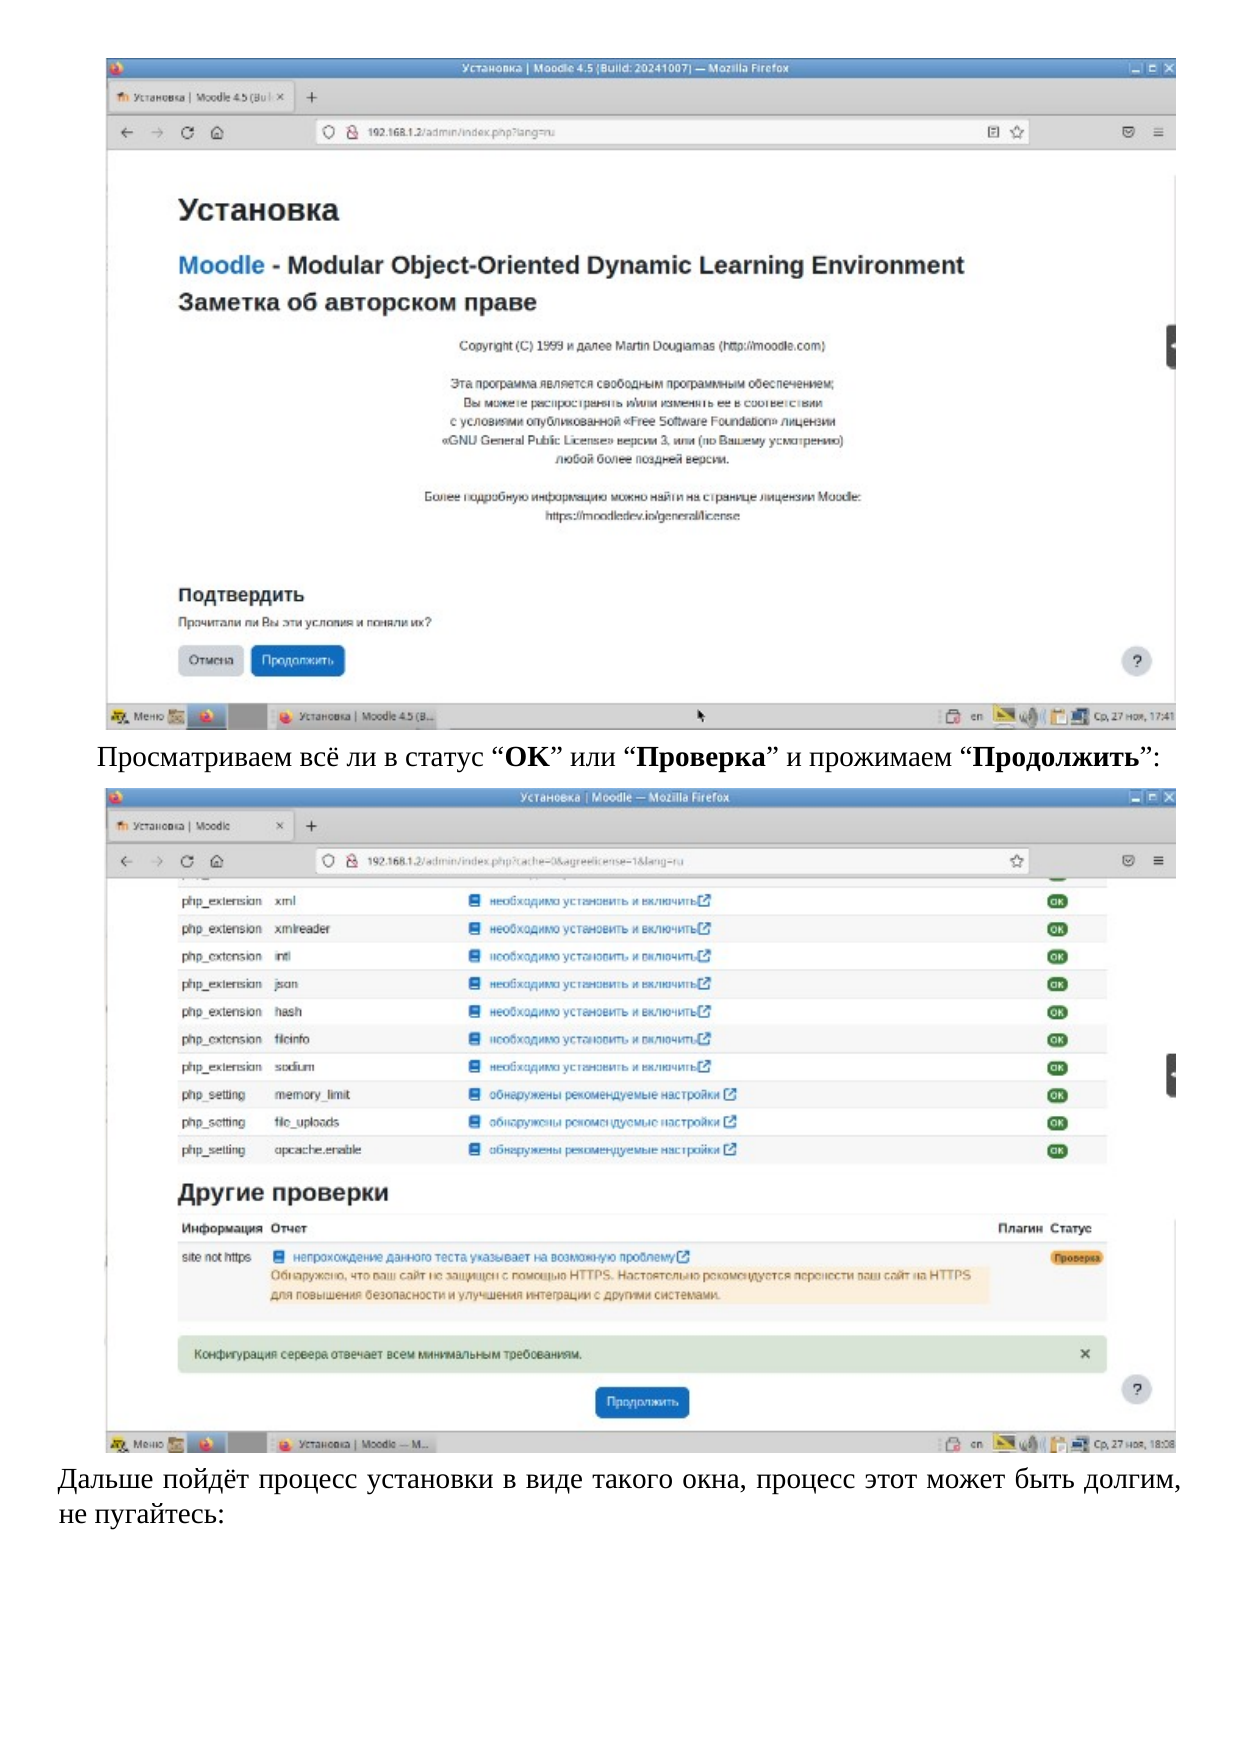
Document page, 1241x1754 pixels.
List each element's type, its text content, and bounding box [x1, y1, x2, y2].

picture [105, 58, 1176, 730]
picture [103, 788, 1176, 1453]
text Просматриваем всё ли в статус “OK” или “Проверка” и прожимаем “Продолжить”: [59, 739, 1198, 772]
text Дальше пойдёт процесс установки в виде такого окна, процесс этот может быть долгим, не пугайтесь: [57, 1461, 1182, 1529]
